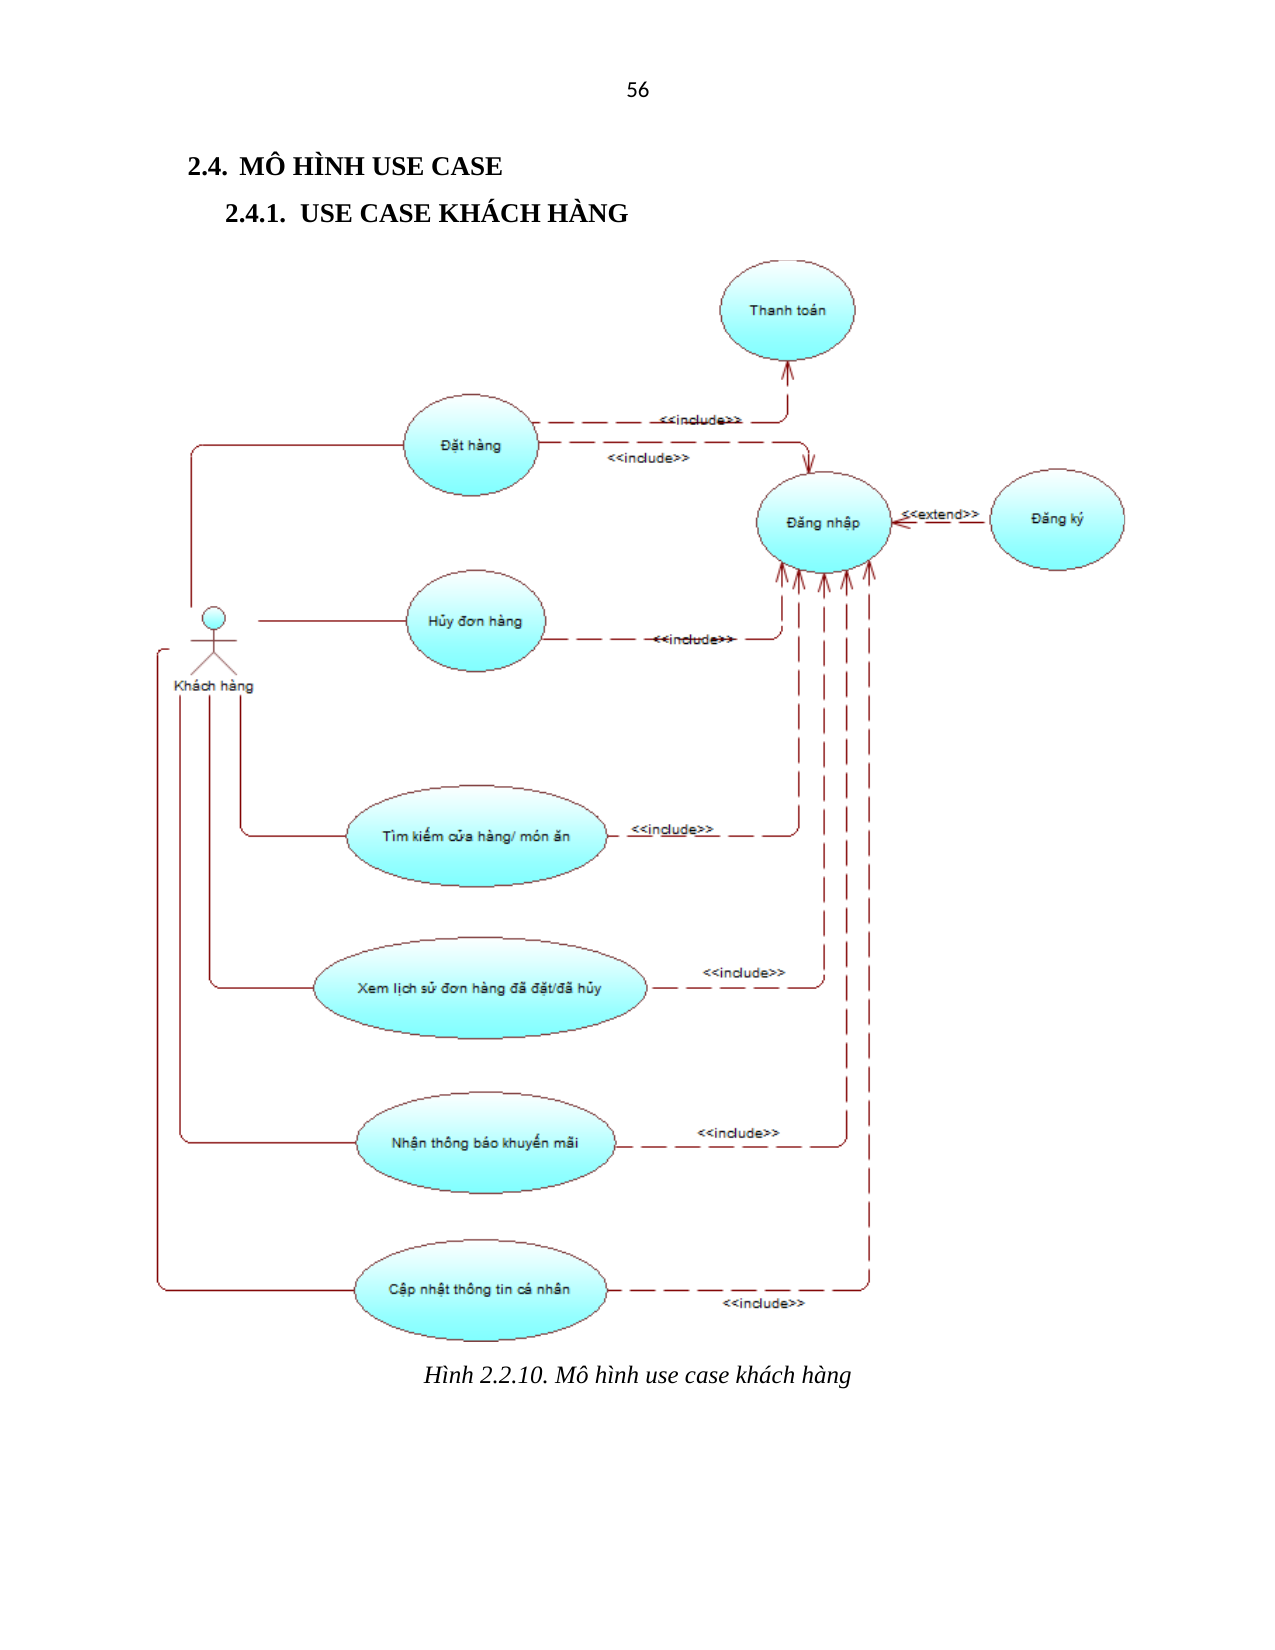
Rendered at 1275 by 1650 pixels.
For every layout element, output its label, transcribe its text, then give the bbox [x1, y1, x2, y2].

list MÔ HÌNH USE CASE [187, 150, 1125, 181]
list USE CASE KHÁCH HÀNG [225, 197, 1125, 228]
list Hình 2.2.10. Mô hình use case khách hàng [150, 1361, 1125, 1389]
picture [150, 260, 1125, 1342]
